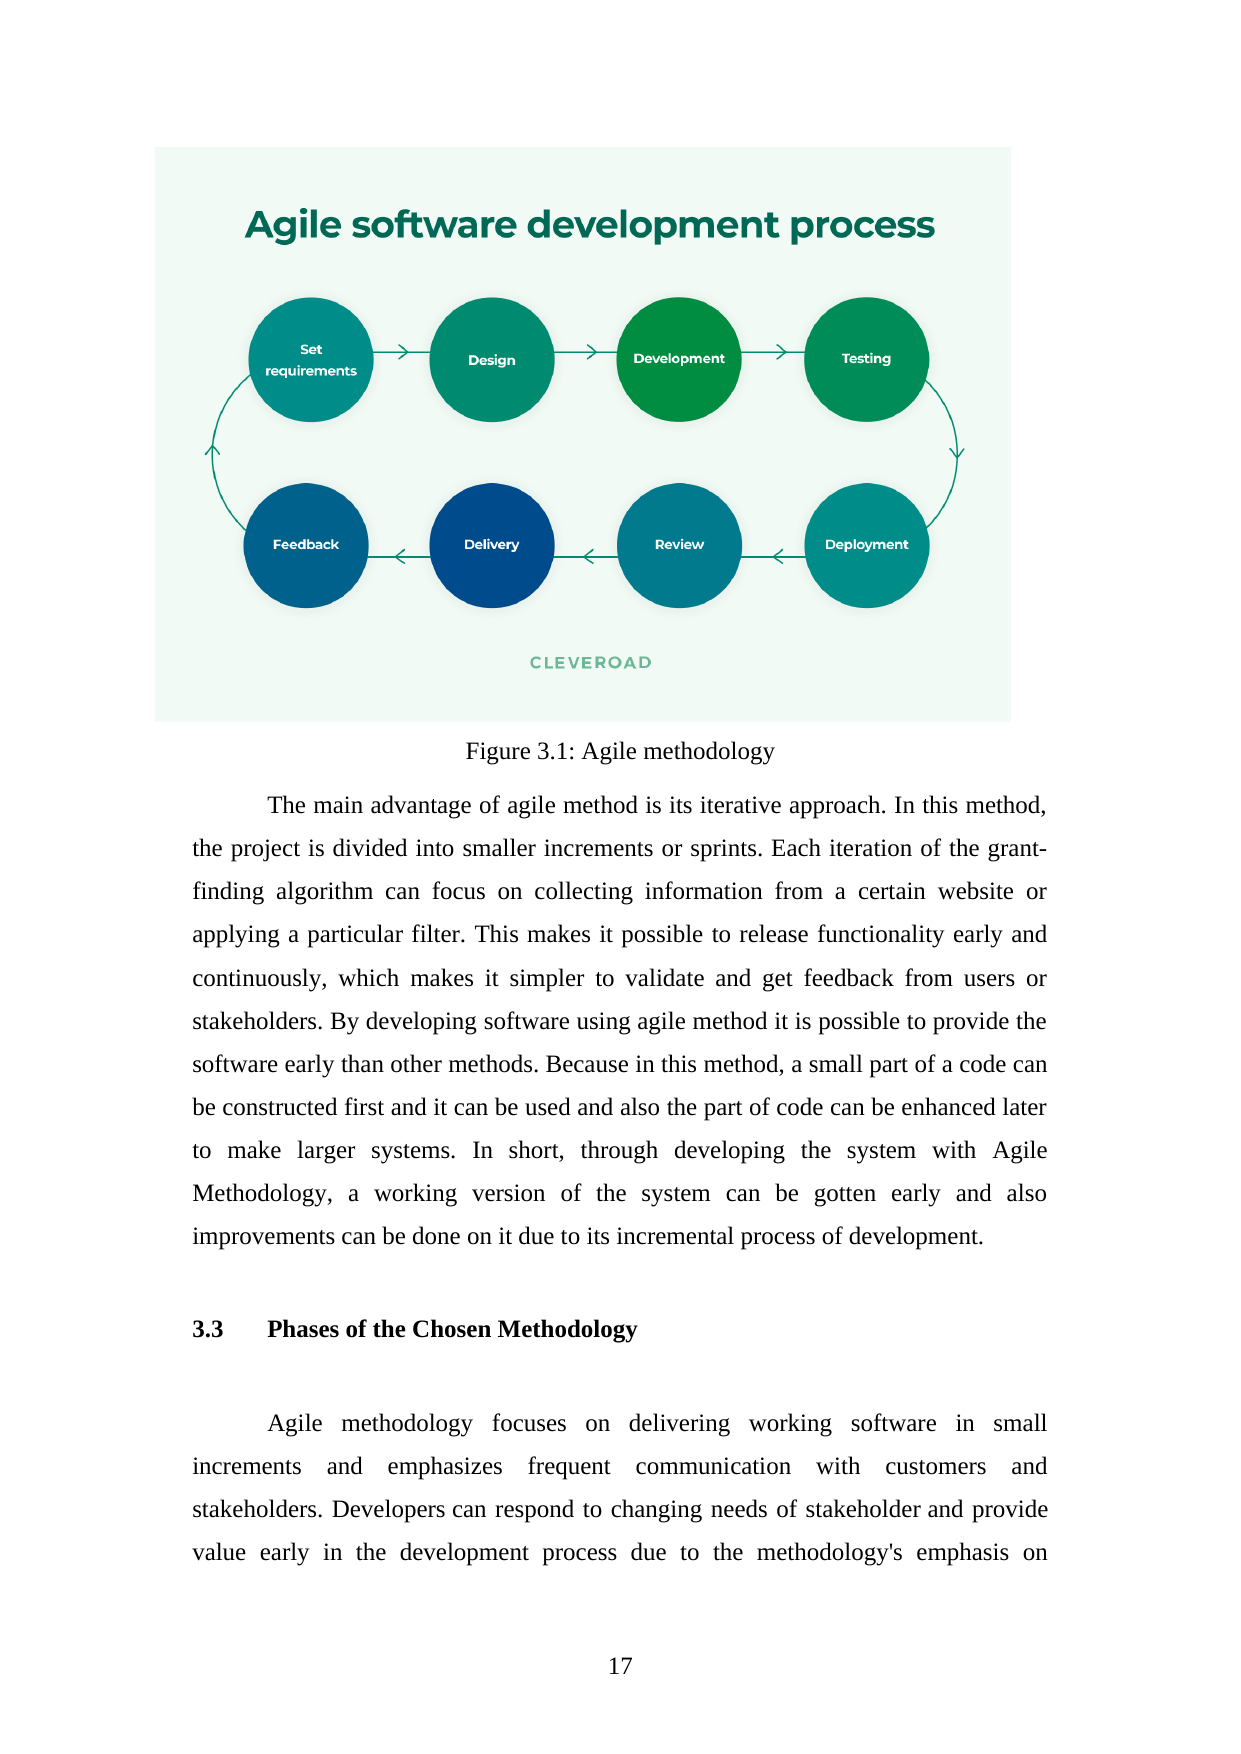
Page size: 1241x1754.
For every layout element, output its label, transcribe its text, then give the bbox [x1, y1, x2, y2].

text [192, 1408, 1048, 1566]
text Figure 3.1: Agile methodology [192, 736, 1048, 765]
subtitle Phases of the Chosen Methodology [192, 1314, 1048, 1343]
text The main advantage of agile method is its iterative approach. In this method, the project is divided into smaller increments or sprints. Each iteration of the grant-finding algorithm can focus on collecting information from a certain website or applying a particular filter. This makes it possible to release functionality early and continuously, which makes it simpler to validate and get feedback from users or stakeholders. By developing software using agile method it is possible to provide the software early than other methods. Because in this method, a small part of a code can be constructed first and it can be used and also the part of code can be enhanced later to make larger systems. In short, through developing the system with Agile Methodology, a working version of the system can be gotten early and also improvements can be done on it due to its incremental process of development. [192, 790, 1048, 1250]
picture [154, 147, 1011, 722]
